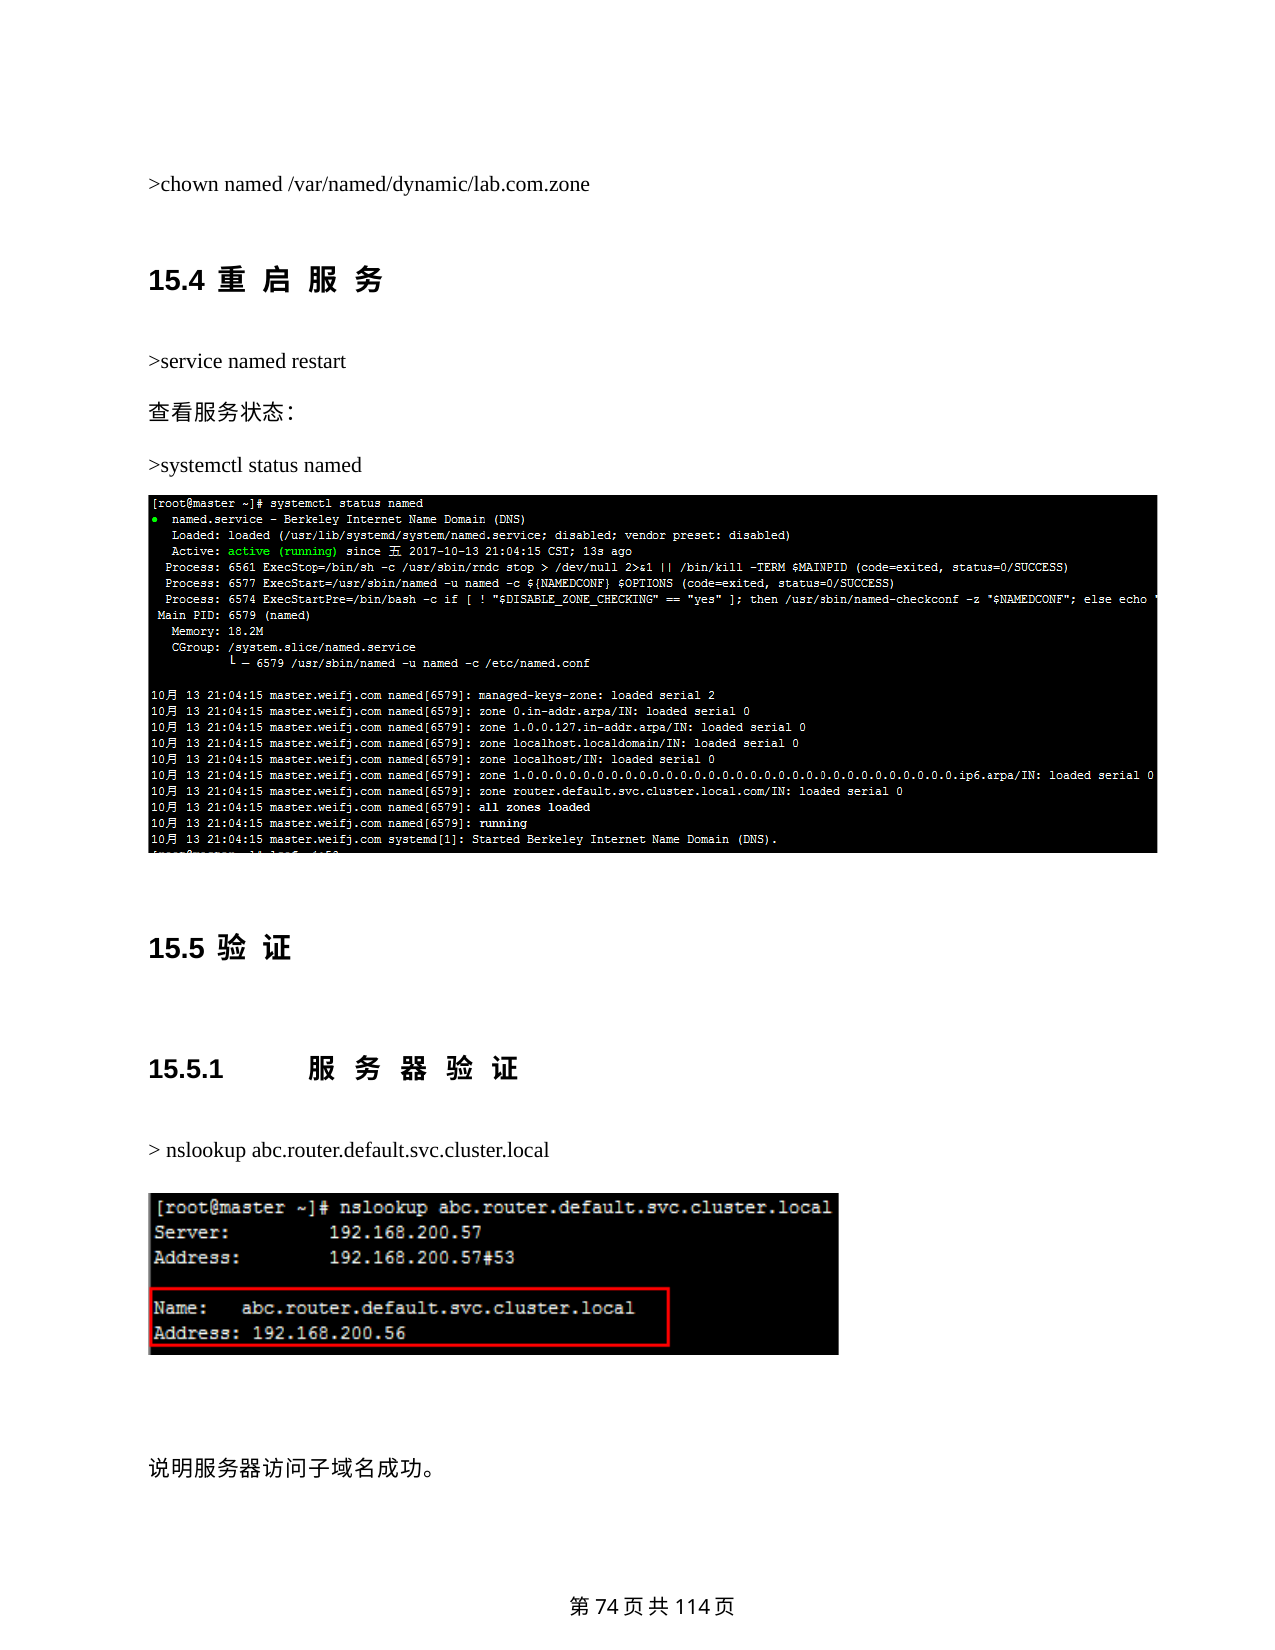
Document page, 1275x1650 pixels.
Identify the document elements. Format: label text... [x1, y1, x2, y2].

subtitle 服务器验证 [148, 1029, 1156, 1104]
text >systemctl status named [148, 446, 1156, 483]
subtitle 重启服务 [148, 240, 1156, 315]
subtitle 验证 [148, 908, 1156, 983]
picture [148, 495, 1158, 853]
text 查看服务状态： [148, 392, 1156, 430]
text >chown named /var/named/dynamic/lab.com.zone [148, 165, 1156, 202]
text > nslookup abc.router.default.svc.cluster.local [148, 1130, 1156, 1168]
text >service named restart [148, 342, 1156, 380]
text 说明服务器访问子域名成功。 [148, 1448, 1156, 1486]
picture [148, 1193, 839, 1355]
